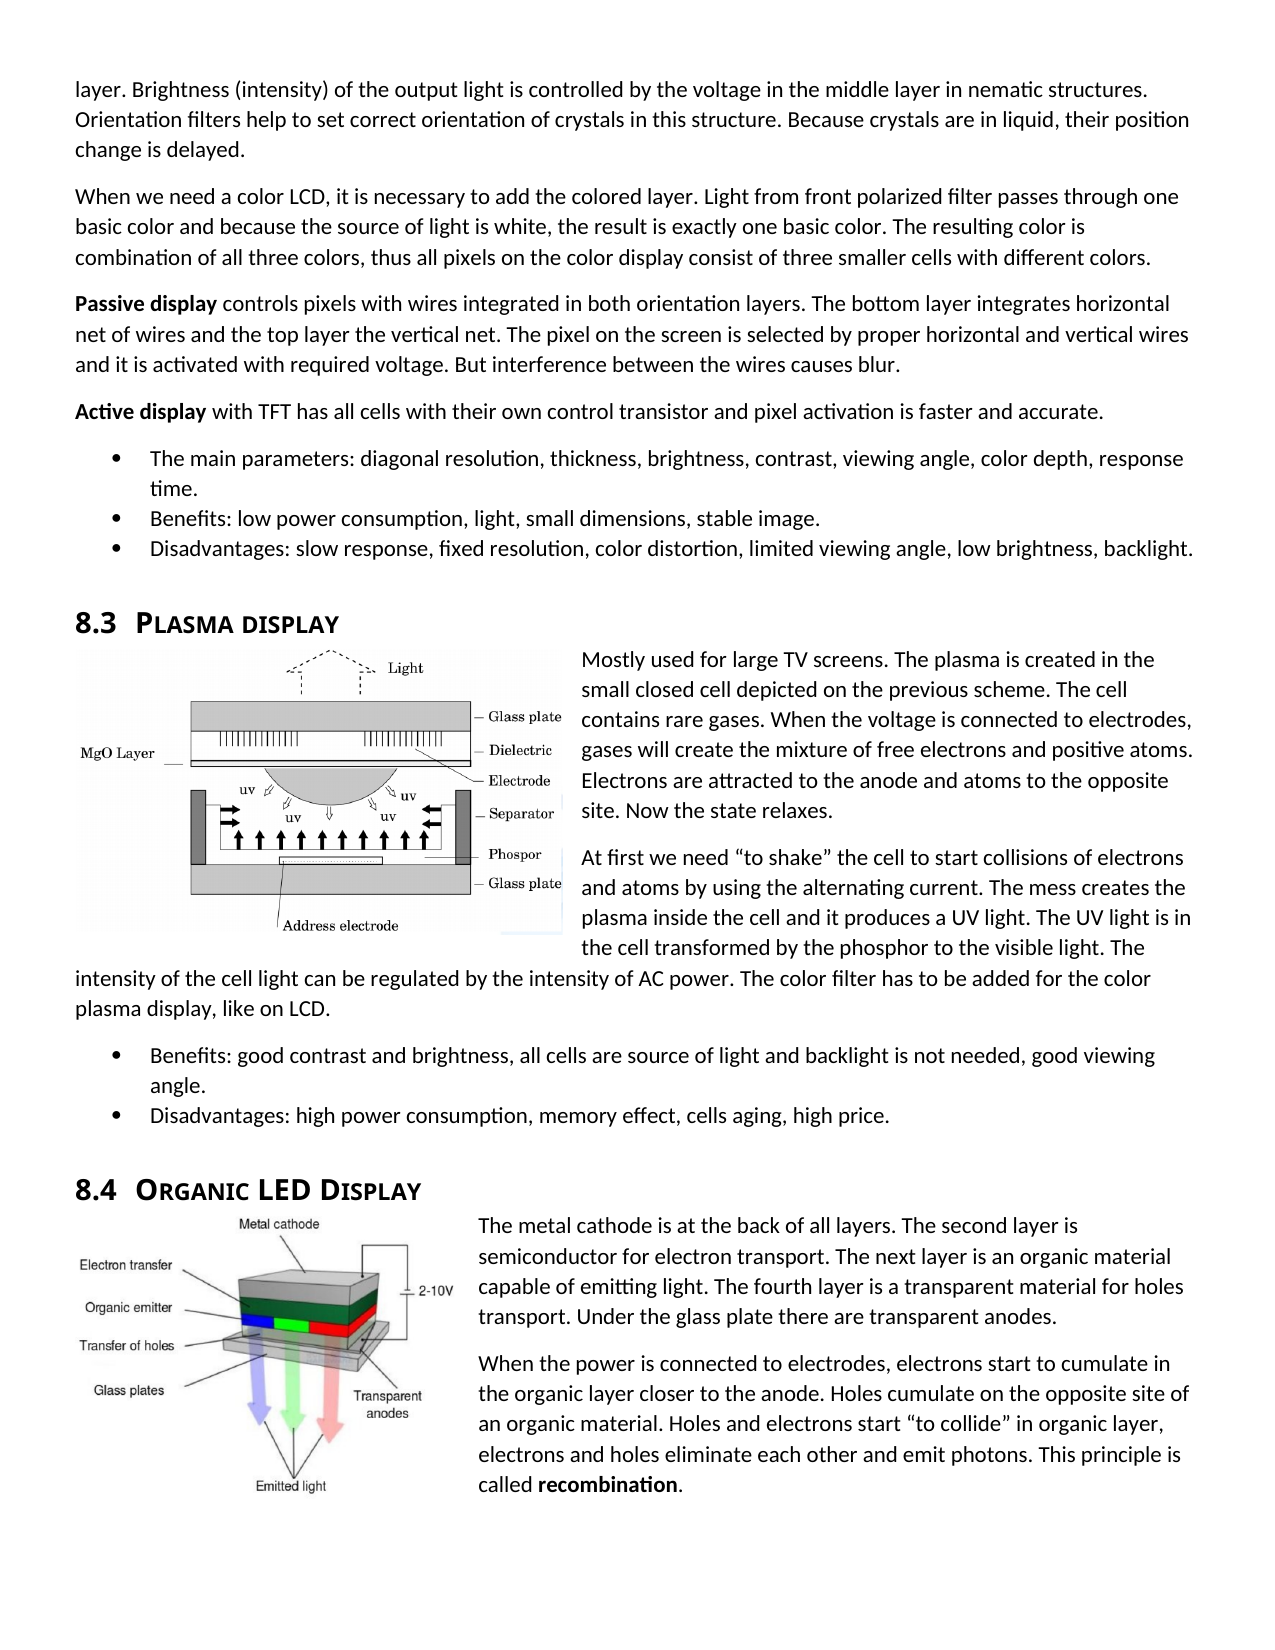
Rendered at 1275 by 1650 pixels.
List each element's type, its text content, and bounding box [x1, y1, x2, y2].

list Disadvantages: high power consumption, memory effect, cells aging, high price. [112, 1101, 1200, 1129]
text When the power is connected to electrodes, electrons start to cumulate in the organic layer closer to the anode. Holes cumulate on the opposite site of an organic material. Holes and electrons start “to collide” in organic layer, electrons and holes eliminate each other and emit photons. This principle is called recombination. [460, 1349, 1200, 1498]
list Benefits: low power consumption, light, small dimensions, stable image. [112, 504, 1200, 532]
text Passive display controls pixels with wires integrated in both orientation layers. The bottom layer integrates horizontal net of wires and the top layer the vertical net. The pixel on the screen is selected by proper horizontal and vertical wires and it is activated with required voltage. But interference between the wires causes blur. [75, 289, 1200, 378]
subtitle Organic LED Display [75, 1169, 1200, 1208]
list The main parameters: diagonal resolution, thickness, brightness, contrast, viewing angle, color depth, response time. [112, 444, 1200, 502]
list Benefits: good contrast and brightness, all cells are source of light and backlight is not needed, good viewing angle. [112, 1041, 1200, 1099]
text When we need a color LCD, it is necessary to add the colored layer. Light from front polarized filter passes through one basic color and because the source of light is white, the result is exactly one basic color. The resulting color is combination of all three colors, thus all pixels on the color display consist of three smaller cells with different colors. [75, 182, 1200, 271]
list Disadvantages: slow response, fixed resolution, color distortion, limited viewing angle, low brightness, backlight. [112, 534, 1200, 562]
text The metal cathode is at the back of all layers. The second layer is semiconductor for electron transport. The next layer is an organic material capable of emitting light. The fourth layer is a transparent material for holes transport. Under the glass plate there are transparent anodes. [460, 1212, 1200, 1330]
text At first we need “to shake” the cell to start collisions of electrons and atoms by using the alternating current. The mess creates the plasma inside the cell and it produces a UV light. The UV light is in the cell transformed by the phosphor to the visible light. The intensity of the cell light can be regulated by the intensity of AC power. The color filter has to be added for the color plasma display, like on LCD. [75, 843, 1200, 1022]
subtitle Plasma display [75, 602, 1200, 642]
text Active display with TFT has all cells with their own control transistor and pixel activation is faster and accurate. [75, 397, 1200, 425]
text Mostly used for large TV screens. The plasma is created in the small closed cell depicted on the previous scheme. The cell contains rare gases. When the voltage is connected to electrodes, gases will create the mixture of free electrons and positive atoms. Electrons are attracted to the anode and atoms to the opposite site. Now the state relaxes. [563, 645, 1200, 824]
